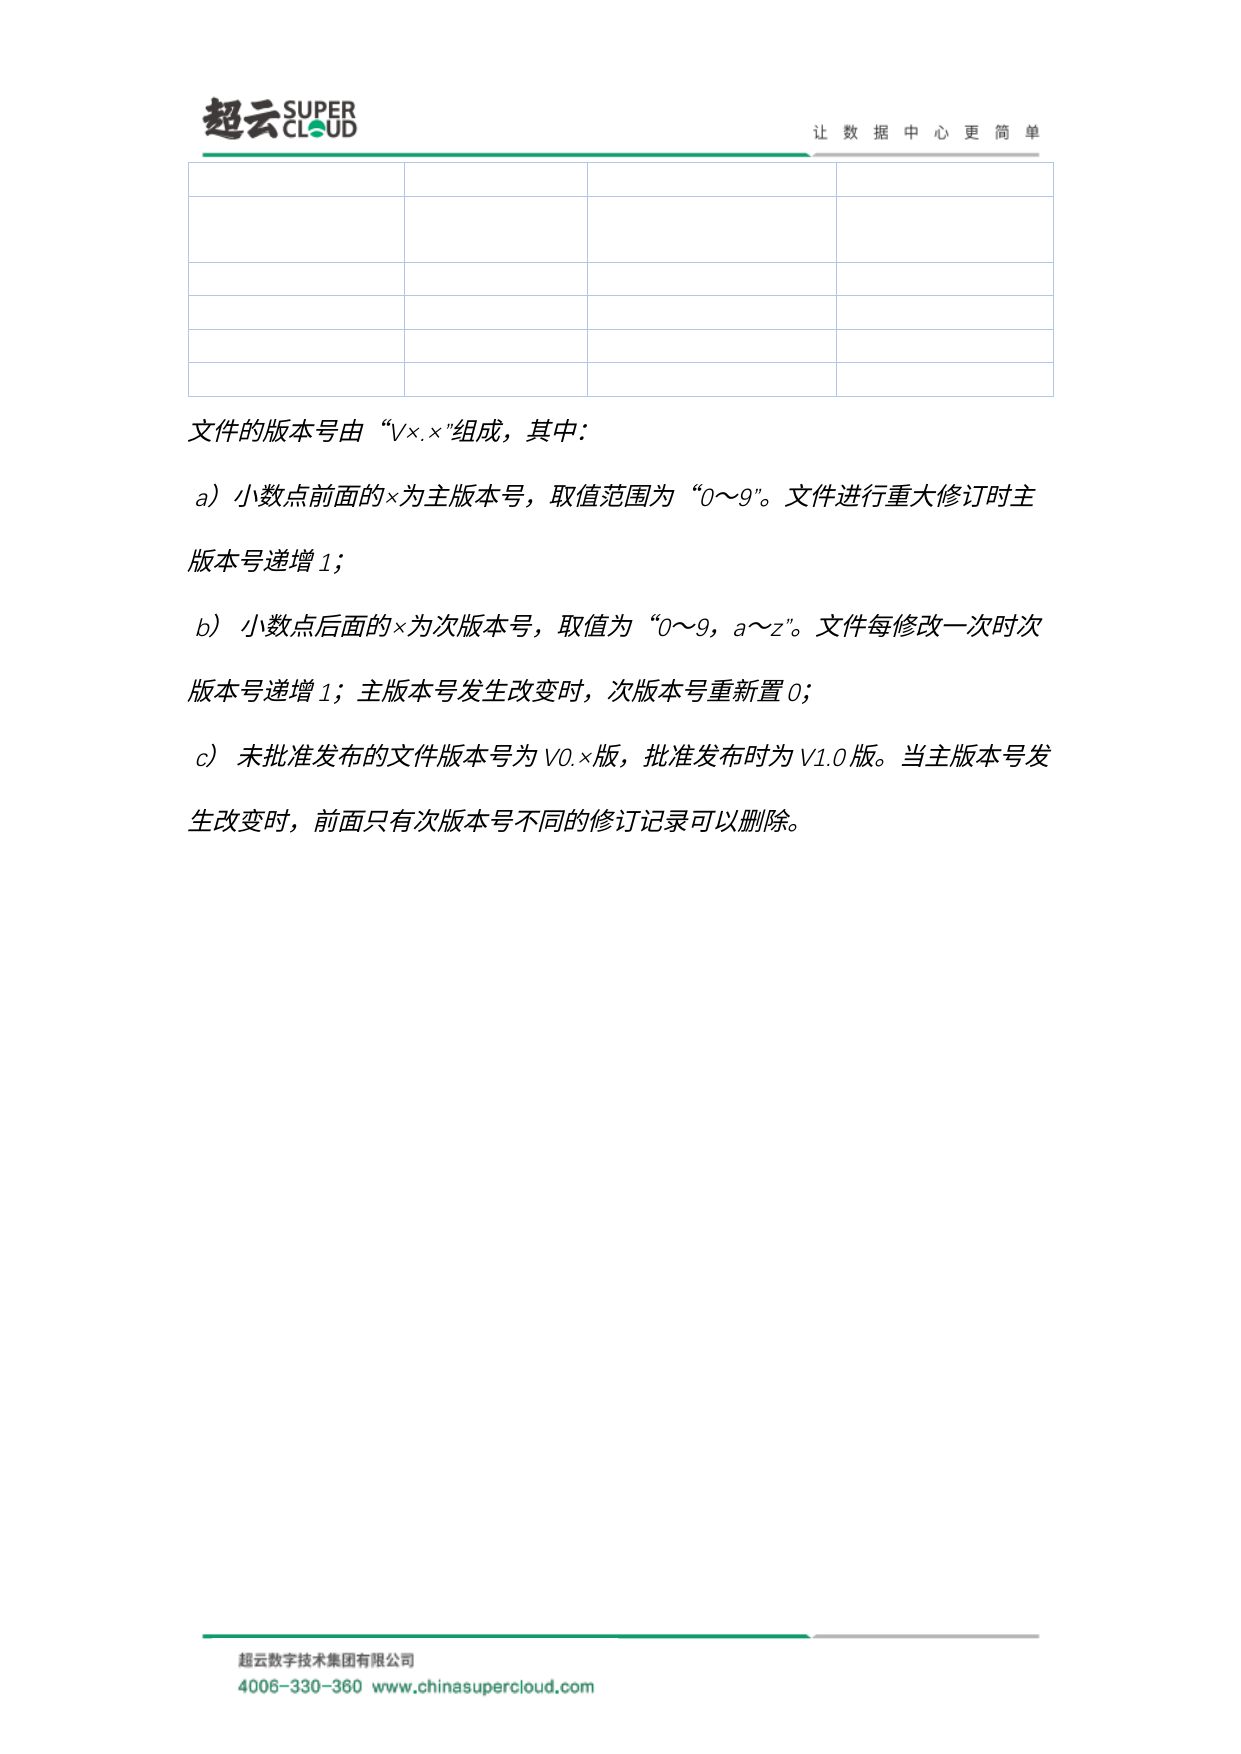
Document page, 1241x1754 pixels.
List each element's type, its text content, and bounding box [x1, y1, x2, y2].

table_cell [837, 263, 1053, 295]
text 文件的版本号由“V×.×”组成，其中： [187, 397, 1053, 462]
table_cell [588, 363, 836, 396]
table_cell [405, 330, 587, 362]
table_cell [588, 296, 836, 329]
table_cell [405, 296, 587, 329]
table_cell [189, 163, 404, 196]
table_cell [405, 263, 587, 295]
table_cell [189, 363, 404, 396]
table_cell [837, 363, 1053, 396]
table_cell [189, 330, 404, 362]
text c） 未批准发布的文件版本号为V0.×版，批准发布时为V1.0版。当主版本号发生改变时，前面只有次版本号不同的修订记录可以删除。 [187, 722, 1053, 852]
table_cell [837, 163, 1053, 196]
table_cell [189, 296, 404, 329]
table_cell [405, 363, 587, 396]
table_cell [405, 163, 587, 196]
table_cell [405, 197, 587, 262]
table_cell [837, 296, 1053, 329]
text a）小数点前面的×为主版本号，取值范围为“0～9”。文件进行重大修订时主版本号递增1； [187, 462, 1053, 592]
table_cell [588, 197, 836, 262]
table_cell [189, 263, 404, 295]
table_cell [837, 197, 1053, 262]
text b） 小数点后面的×为次版本号，取值为“0～9，a～z”。文件每修改一次时次版本号递增1；主版本号发生改变时，次版本号重新置0； [187, 592, 1053, 722]
table_cell [189, 197, 404, 262]
table_cell [588, 263, 836, 295]
table_cell [588, 330, 836, 362]
table_cell [588, 163, 836, 196]
table_cell [837, 330, 1053, 362]
